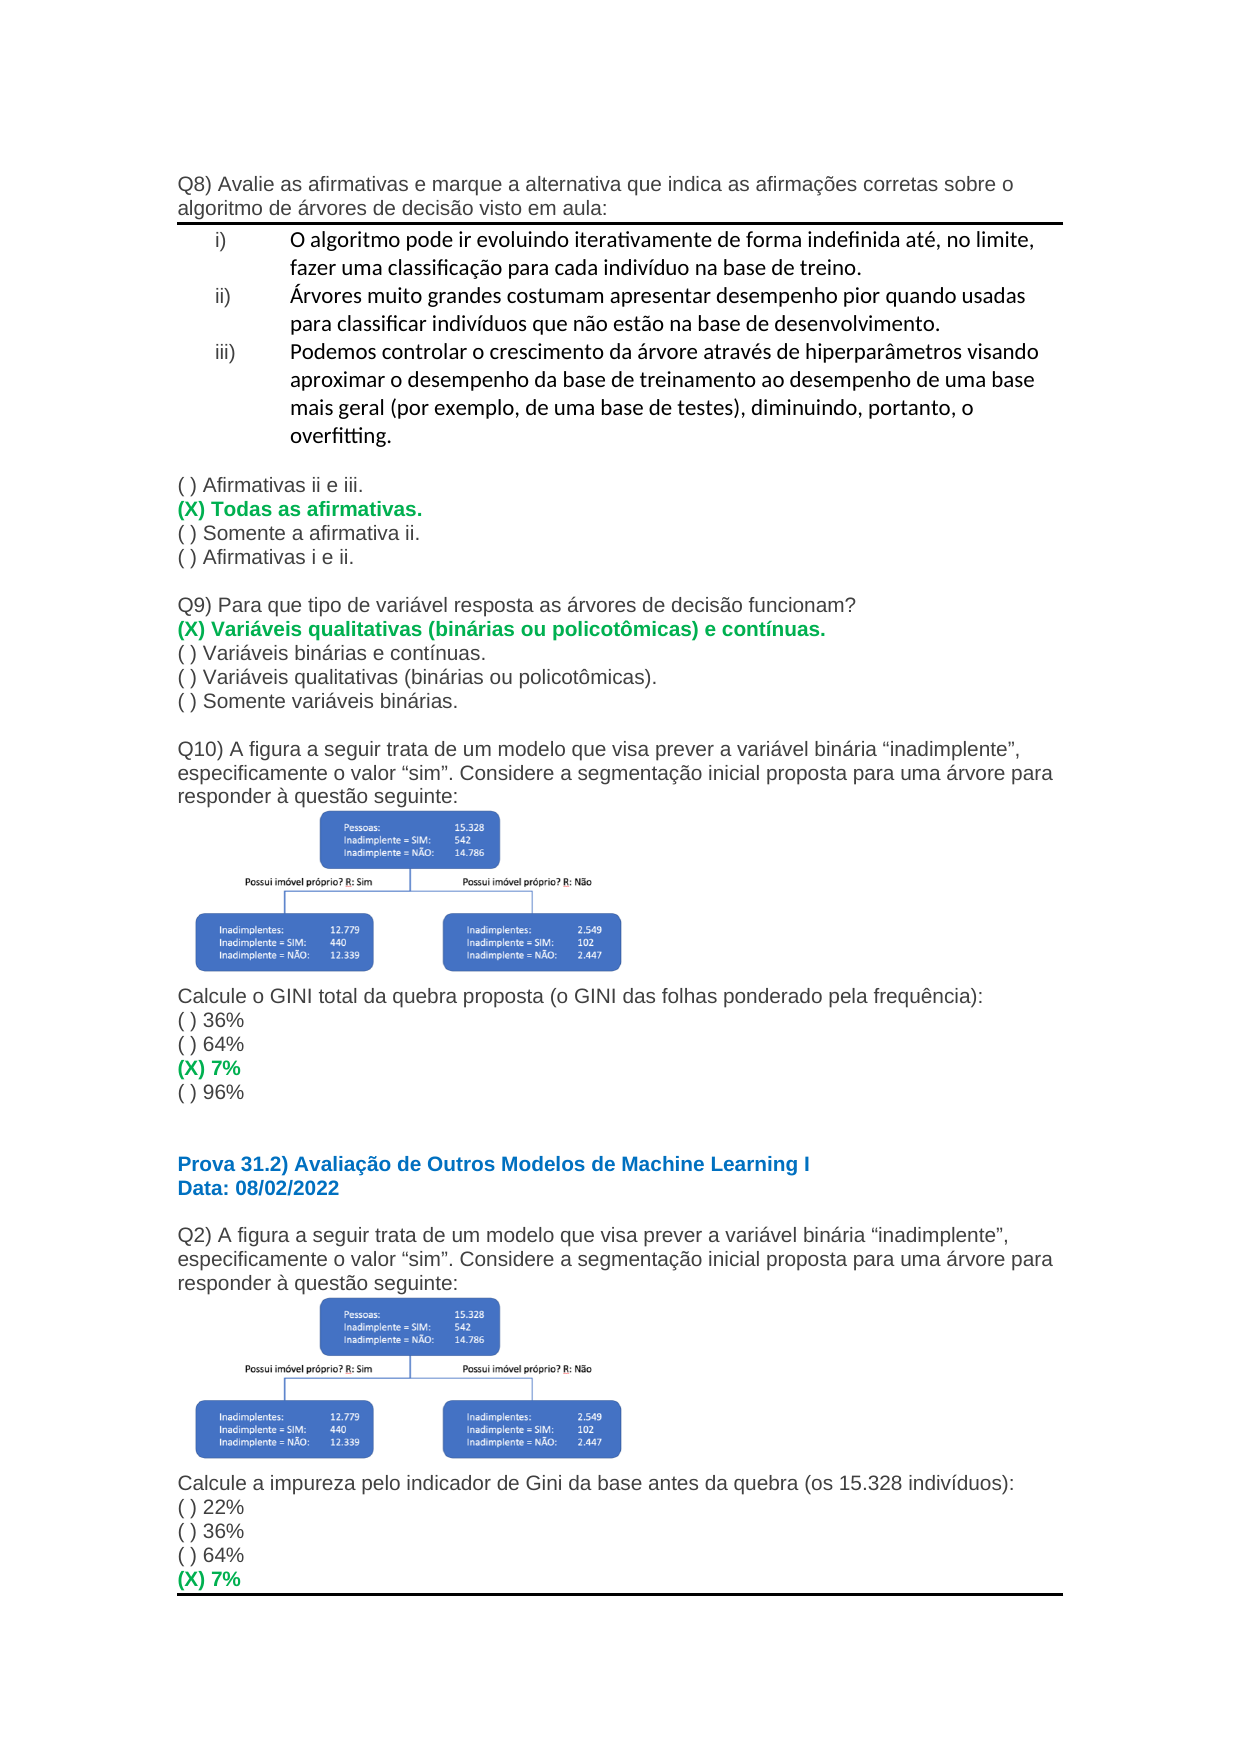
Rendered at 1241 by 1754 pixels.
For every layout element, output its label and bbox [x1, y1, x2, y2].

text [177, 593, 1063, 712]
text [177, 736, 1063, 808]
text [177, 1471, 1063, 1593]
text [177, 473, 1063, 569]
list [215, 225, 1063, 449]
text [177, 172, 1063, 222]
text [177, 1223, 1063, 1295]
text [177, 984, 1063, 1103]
picture [177, 1295, 659, 1471]
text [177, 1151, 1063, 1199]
picture [177, 808, 659, 984]
